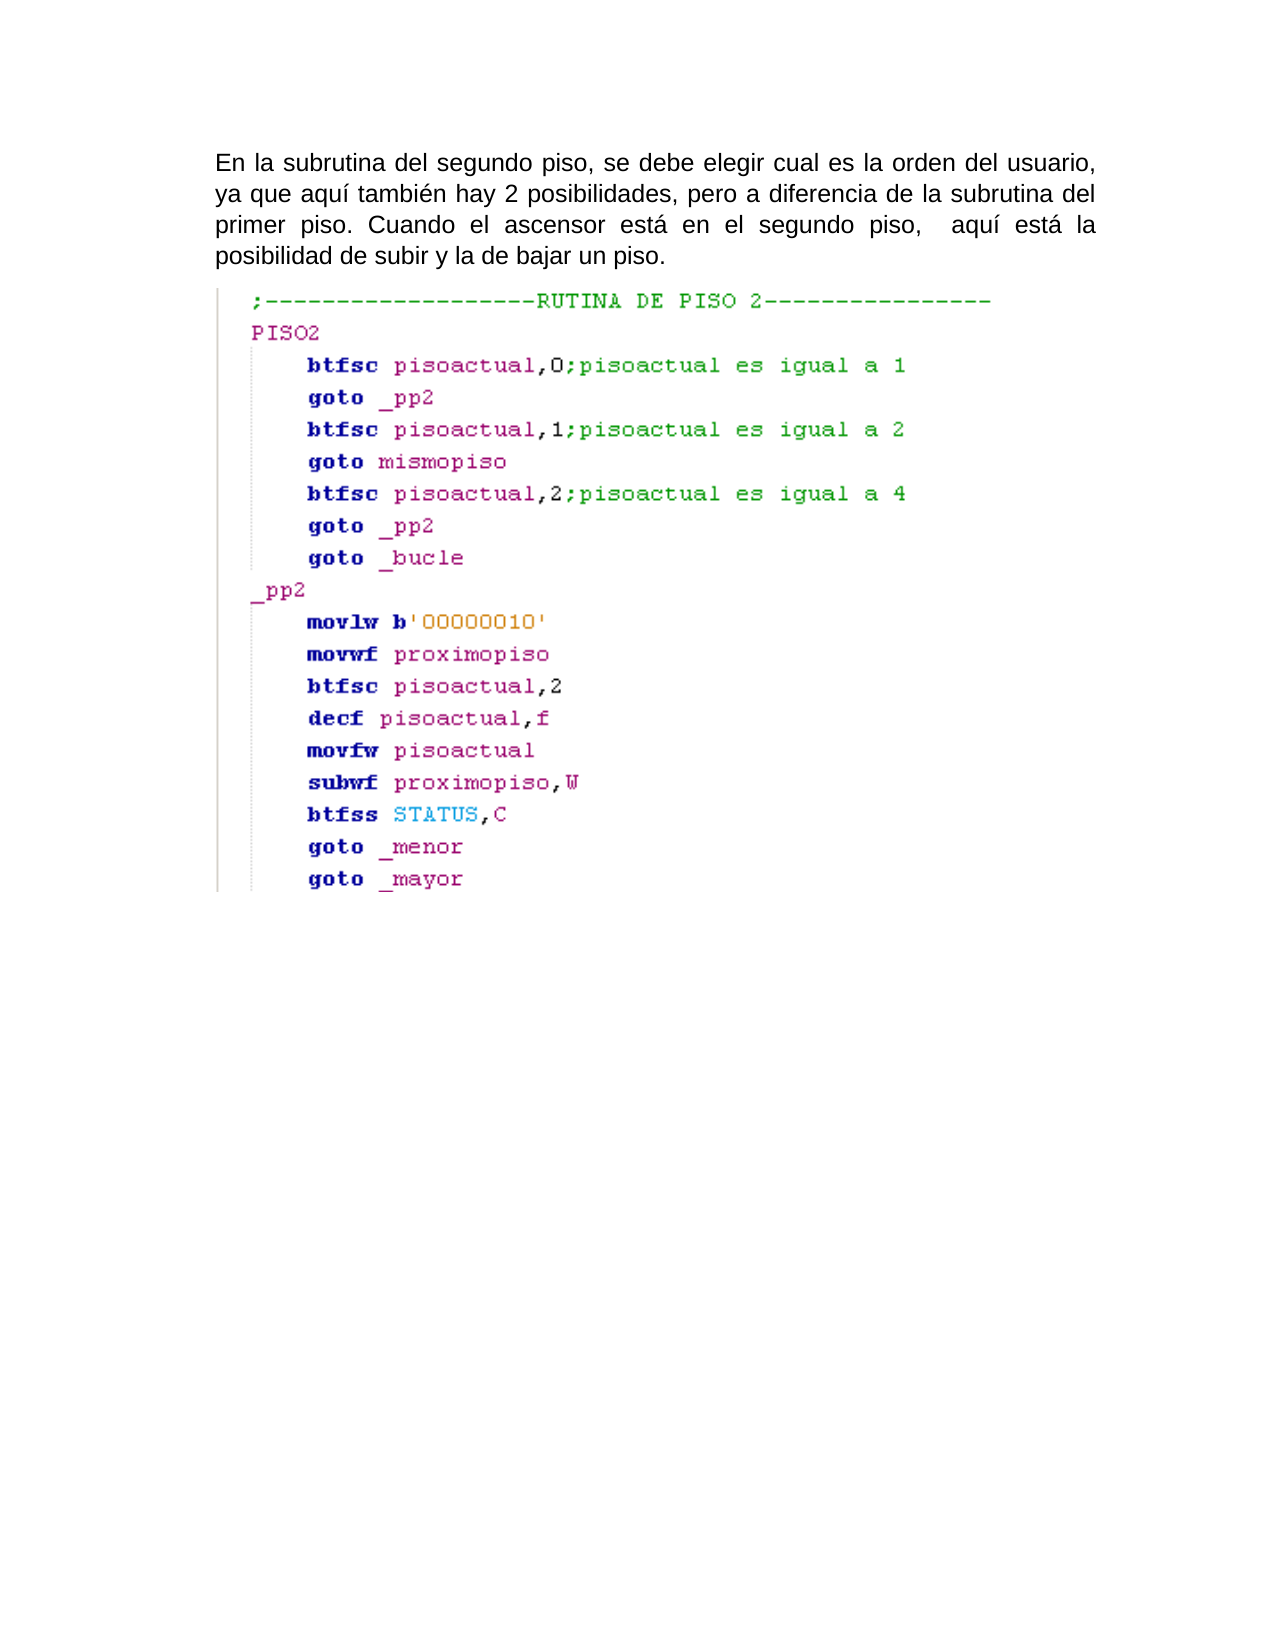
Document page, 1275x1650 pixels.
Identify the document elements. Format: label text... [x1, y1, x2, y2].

text En la subrutina del segundo piso, se debe elegir cual es la orden del usuario, ya que aquí también hay 2 posibilidades, pero a diferencia de la subrutina del primer piso. Cuando el ascensor está en el segundo piso, aquí está la posibilidad de subir y la de bajar un piso. [215, 148, 1098, 269]
picture [214, 288, 992, 892]
